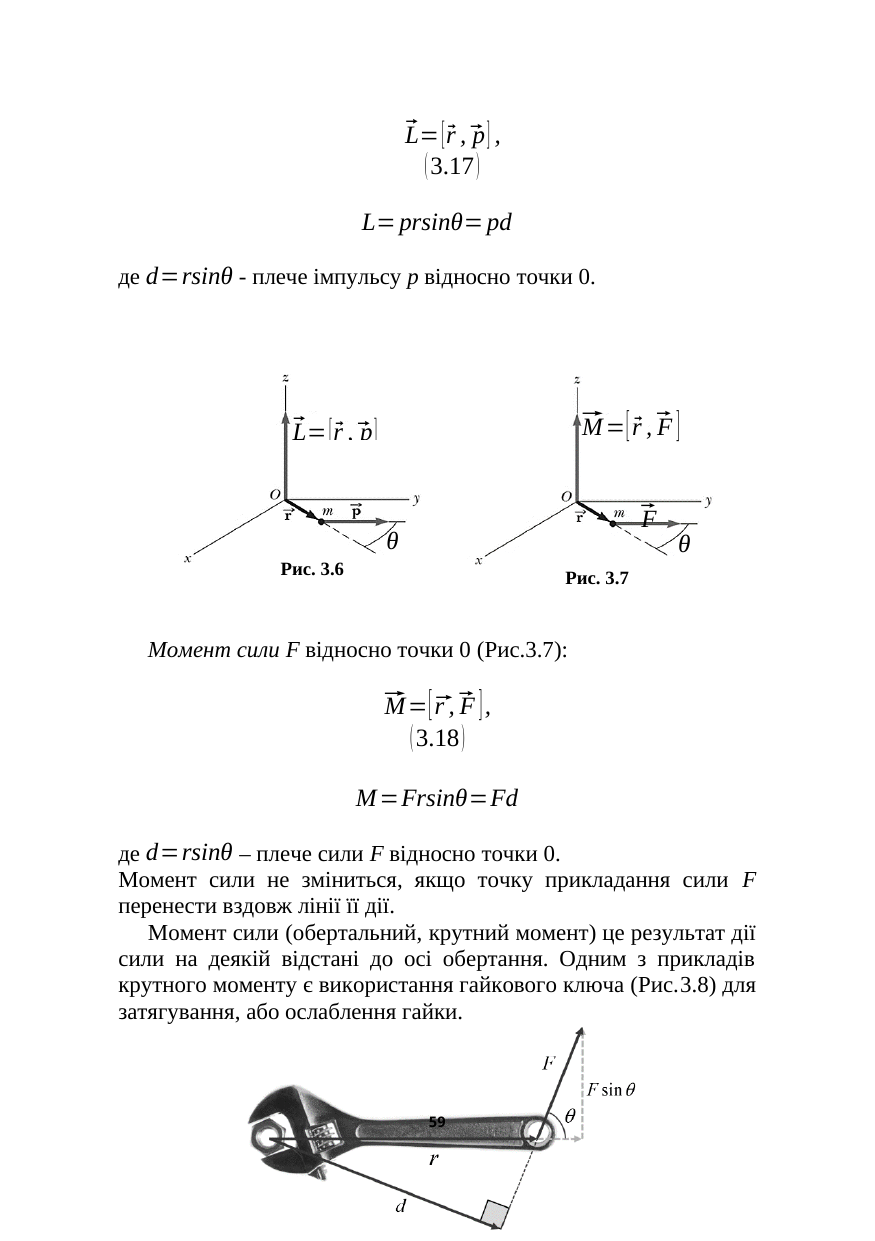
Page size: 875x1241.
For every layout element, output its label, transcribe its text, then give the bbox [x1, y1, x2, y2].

picture [453, 372, 725, 567]
text Момент сили не зміниться, якщо точку прикладання сили F перенести вздовж лінії її дії. [118, 866, 756, 919]
picture [178, 373, 423, 564]
text Момент сили F відносно точки 0 (Рис.3.7): [118, 636, 756, 662]
picture [239, 1024, 637, 1232]
text де – плече сили F відносно точки 0. [118, 841, 756, 866]
text Момент сили (обертальний, крутний момент) це результат дії сили на деякій відстані до осі обертання. Одним з прикладів крутного моменту є використання гайкового ключа (Рис.3.8) для затягування, або ослаблення гайки. [118, 919, 756, 1024]
text де - плече імпульсу p відносно точки 0. [118, 263, 756, 290]
